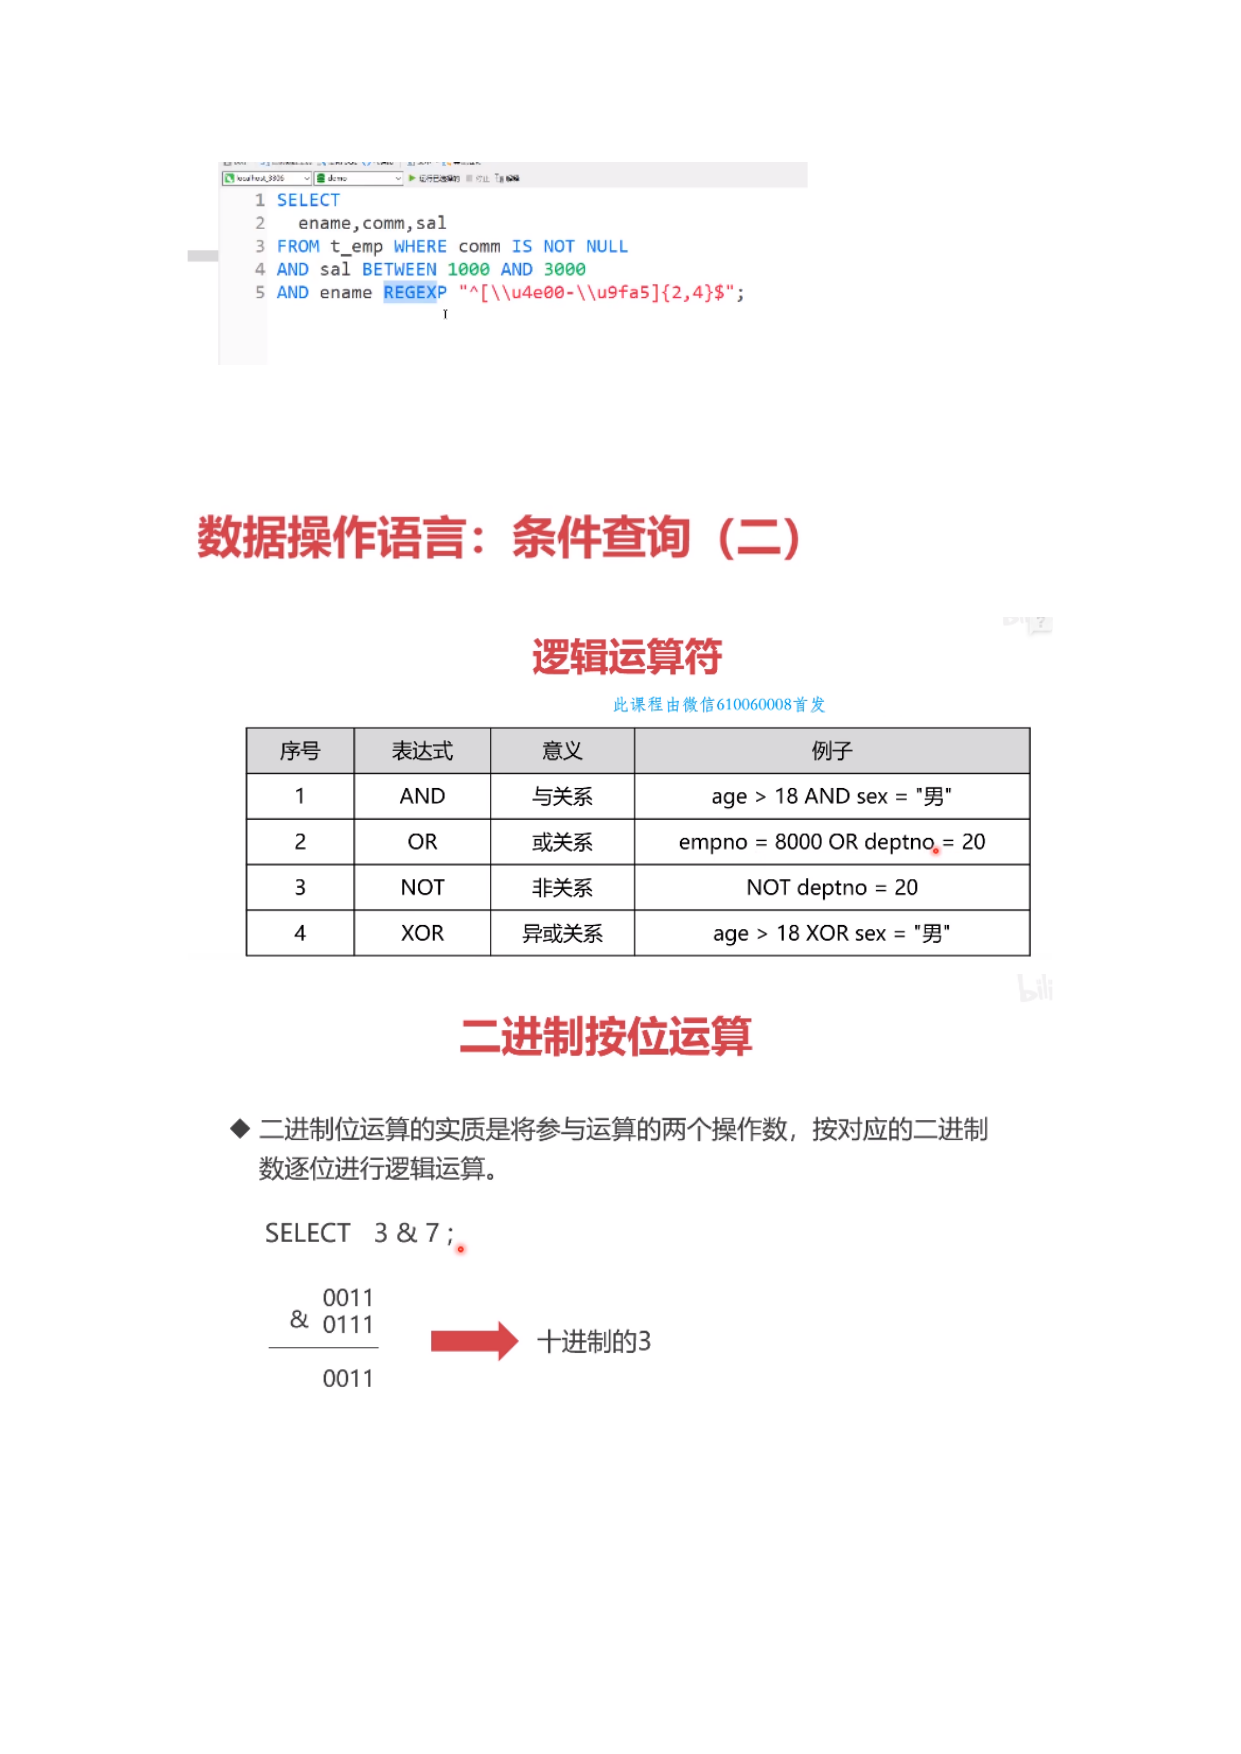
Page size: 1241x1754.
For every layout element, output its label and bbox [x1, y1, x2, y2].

picture [187, 162, 808, 365]
picture [187, 454, 926, 599]
picture [187, 974, 1053, 1463]
picture [187, 617, 1053, 960]
